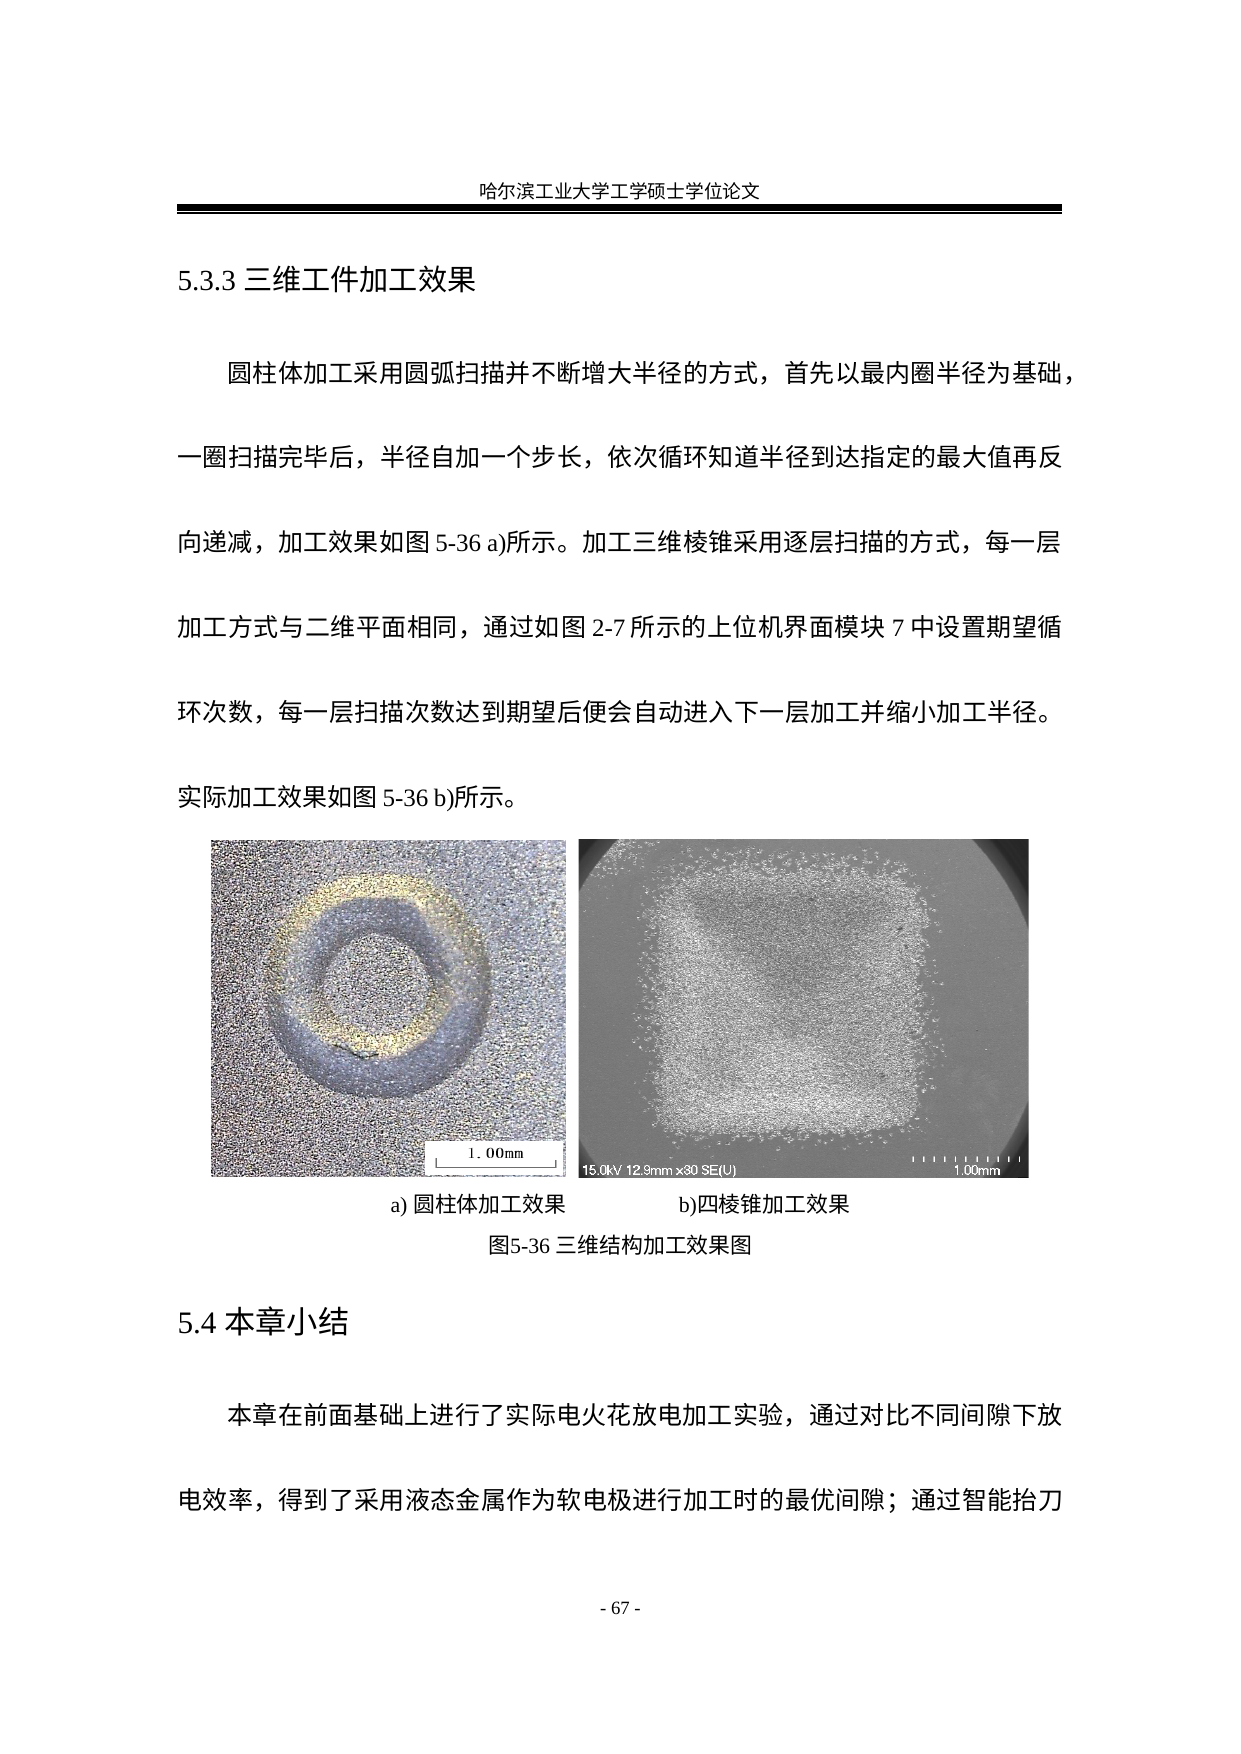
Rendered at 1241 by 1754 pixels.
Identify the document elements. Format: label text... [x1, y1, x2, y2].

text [177, 1380, 1063, 1533]
subtitle 三维工件加工效果 [177, 244, 1063, 312]
picture [578, 839, 1029, 1178]
text a) 圆柱体加工效果 b)四棱锥加工效果 [177, 1185, 1063, 1219]
picture [211, 840, 566, 1177]
subtitle 本章小结 [177, 1286, 1063, 1354]
